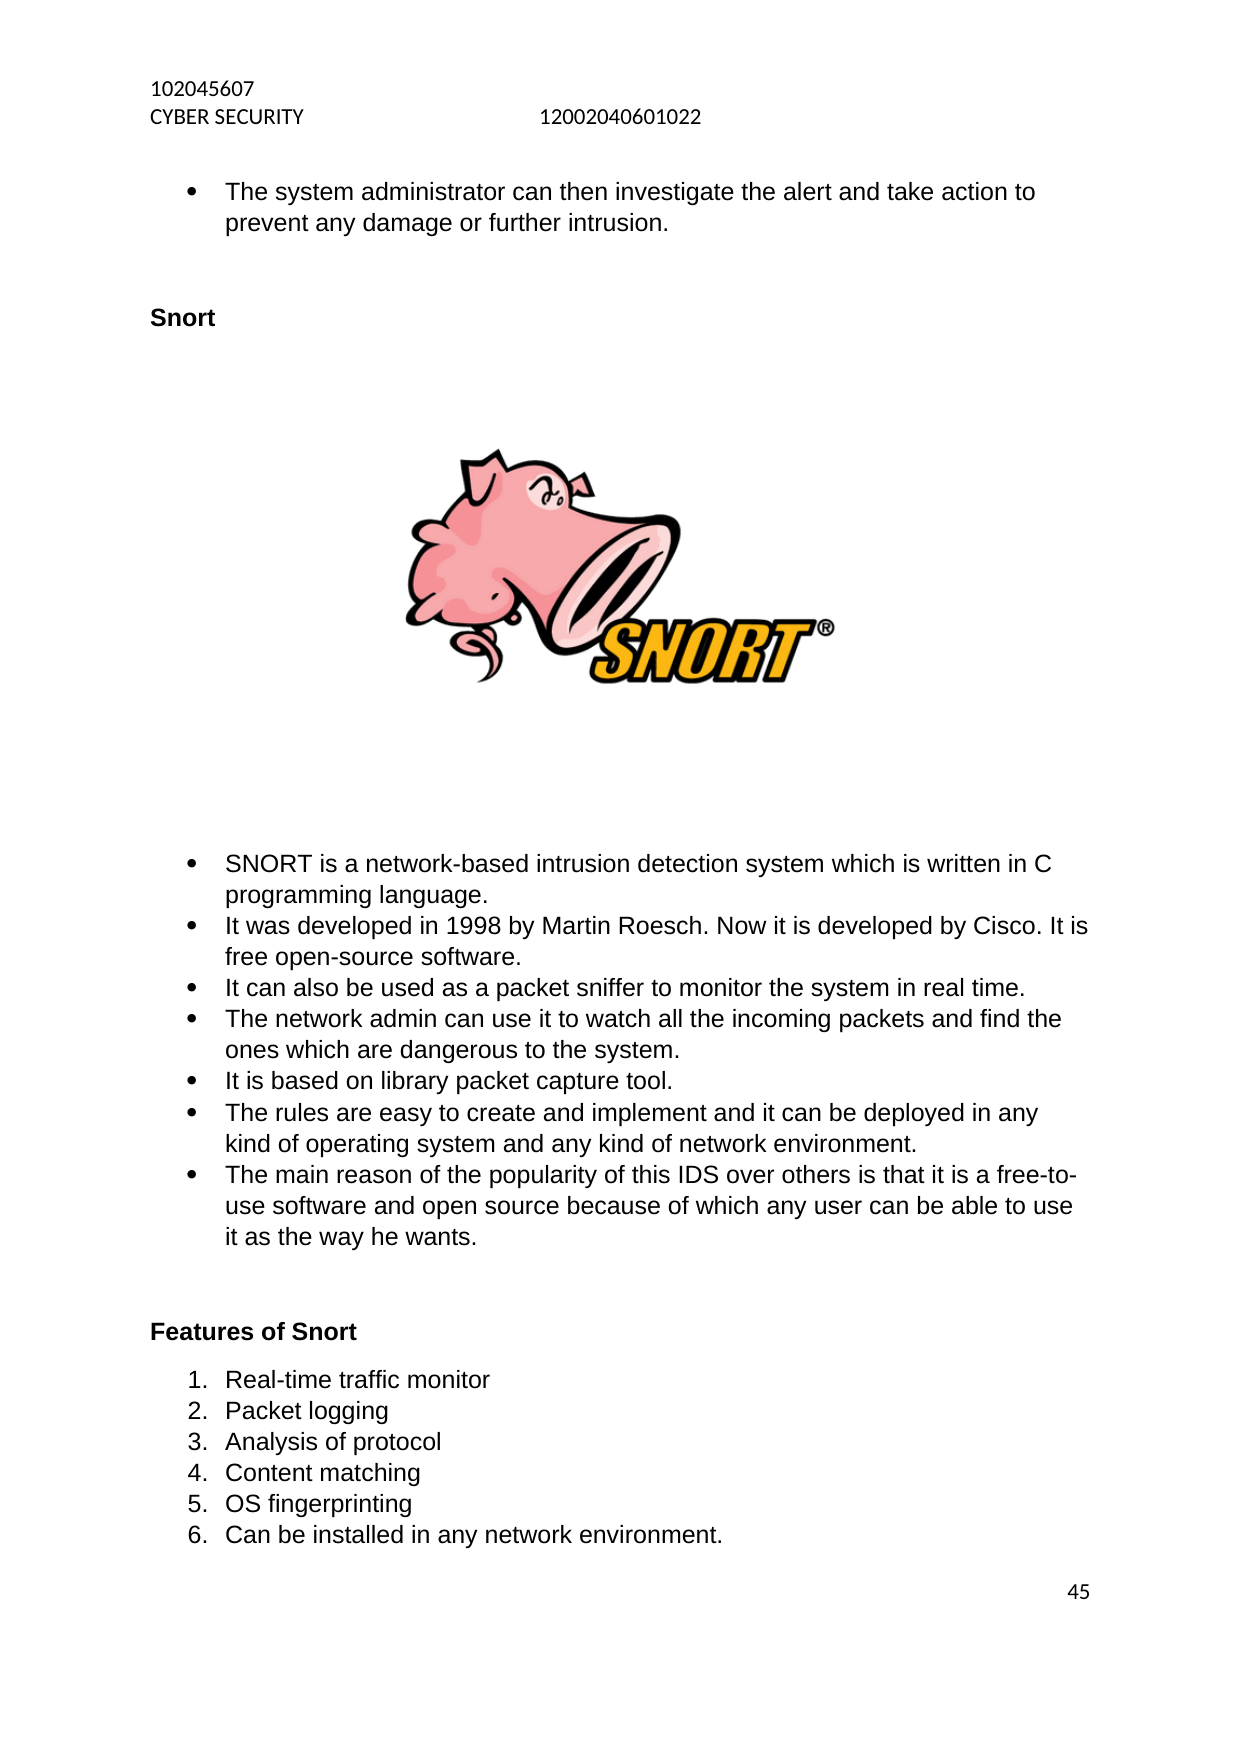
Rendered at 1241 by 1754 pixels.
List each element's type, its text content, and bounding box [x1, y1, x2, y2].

list It can also be used as a packet sniffer to monitor the system in real time. [187, 973, 1090, 1002]
text Features of Snort [150, 1317, 1090, 1346]
list The system administrator can then investigate the alert and take action to prevent any damage or further intrusion. [187, 177, 1090, 236]
picture [404, 350, 836, 782]
list It was developed in 1998 by Martin Roesch. Now it is developed by Cisco. It is free open-source software. [187, 911, 1090, 971]
list SNORT is a network-based intrusion detection system which is written in C programming language. [187, 849, 1090, 908]
list Content matching [187, 1458, 1090, 1487]
list The network admin can use it to watch all the incoming packets and find the ones which are dangerous to the system. [187, 1004, 1090, 1064]
list Packet logging [187, 1396, 1090, 1425]
list Real-time traffic monitor [187, 1365, 1090, 1394]
list The rules are easy to create and implement and it can be deployed in any kind of operating system and any kind of network environment. [187, 1097, 1090, 1157]
text Snort [150, 303, 1090, 332]
list Can be installed in any network environment. [187, 1520, 1090, 1549]
list The main reason of the popularity of this IDS over others is that it is a free-to-use software and open source because of which any user can be able to use it as the way he wants. [187, 1160, 1090, 1251]
list It is based on library packet capture tool. [187, 1066, 1090, 1095]
list OS fingerprinting [187, 1489, 1090, 1518]
list Analysis of protocol [187, 1427, 1090, 1456]
